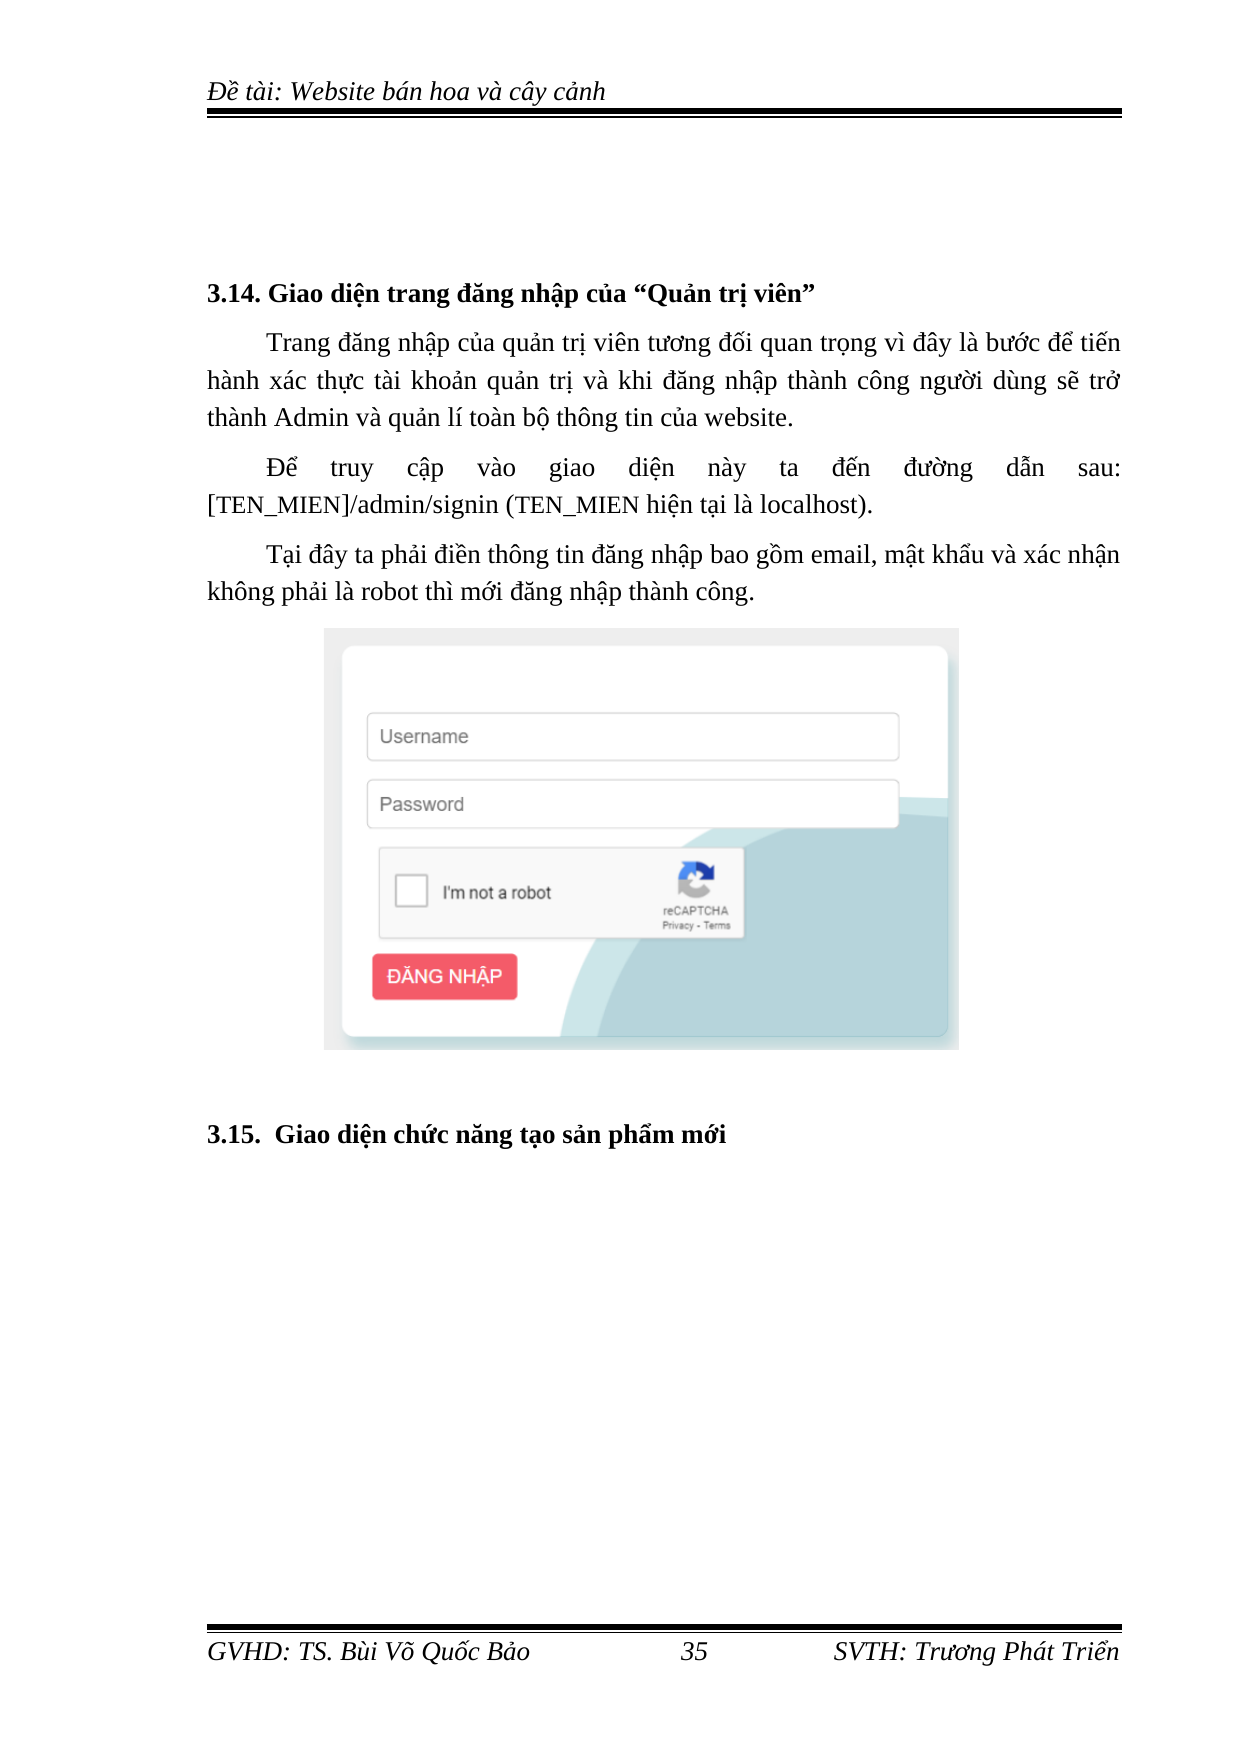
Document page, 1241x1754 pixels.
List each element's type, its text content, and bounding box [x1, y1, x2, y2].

text Tại đây ta phải điền thông tin đăng nhập bao gồm email, mật khẩu và xác nhận không phải là robot thì mới đăng nhập thành công. [207, 538, 1122, 606]
text Trang đăng nhập của quản trị viên tương đối quan trọng vì đây là bước để tiến hành xác thực tài khoản quản trị và khi đăng nhập thành công người dùng sẽ trở thành Admin và quản lí toàn bộ thông tin của website. [207, 327, 1122, 432]
text 3.15. Giao diện chức năng tạo sản phẩm mới [207, 1118, 1122, 1149]
picture [323, 628, 959, 1050]
text 3.14. Giao diện trang đăng nhập của “Quản trị viên” [207, 277, 1122, 308]
text Để truy cập vào giao diện này ta đến đường dẫn sau: [TEN_MIEN]/admin/signin (TEN_MIEN hiện tại là localhost). [207, 451, 1122, 519]
